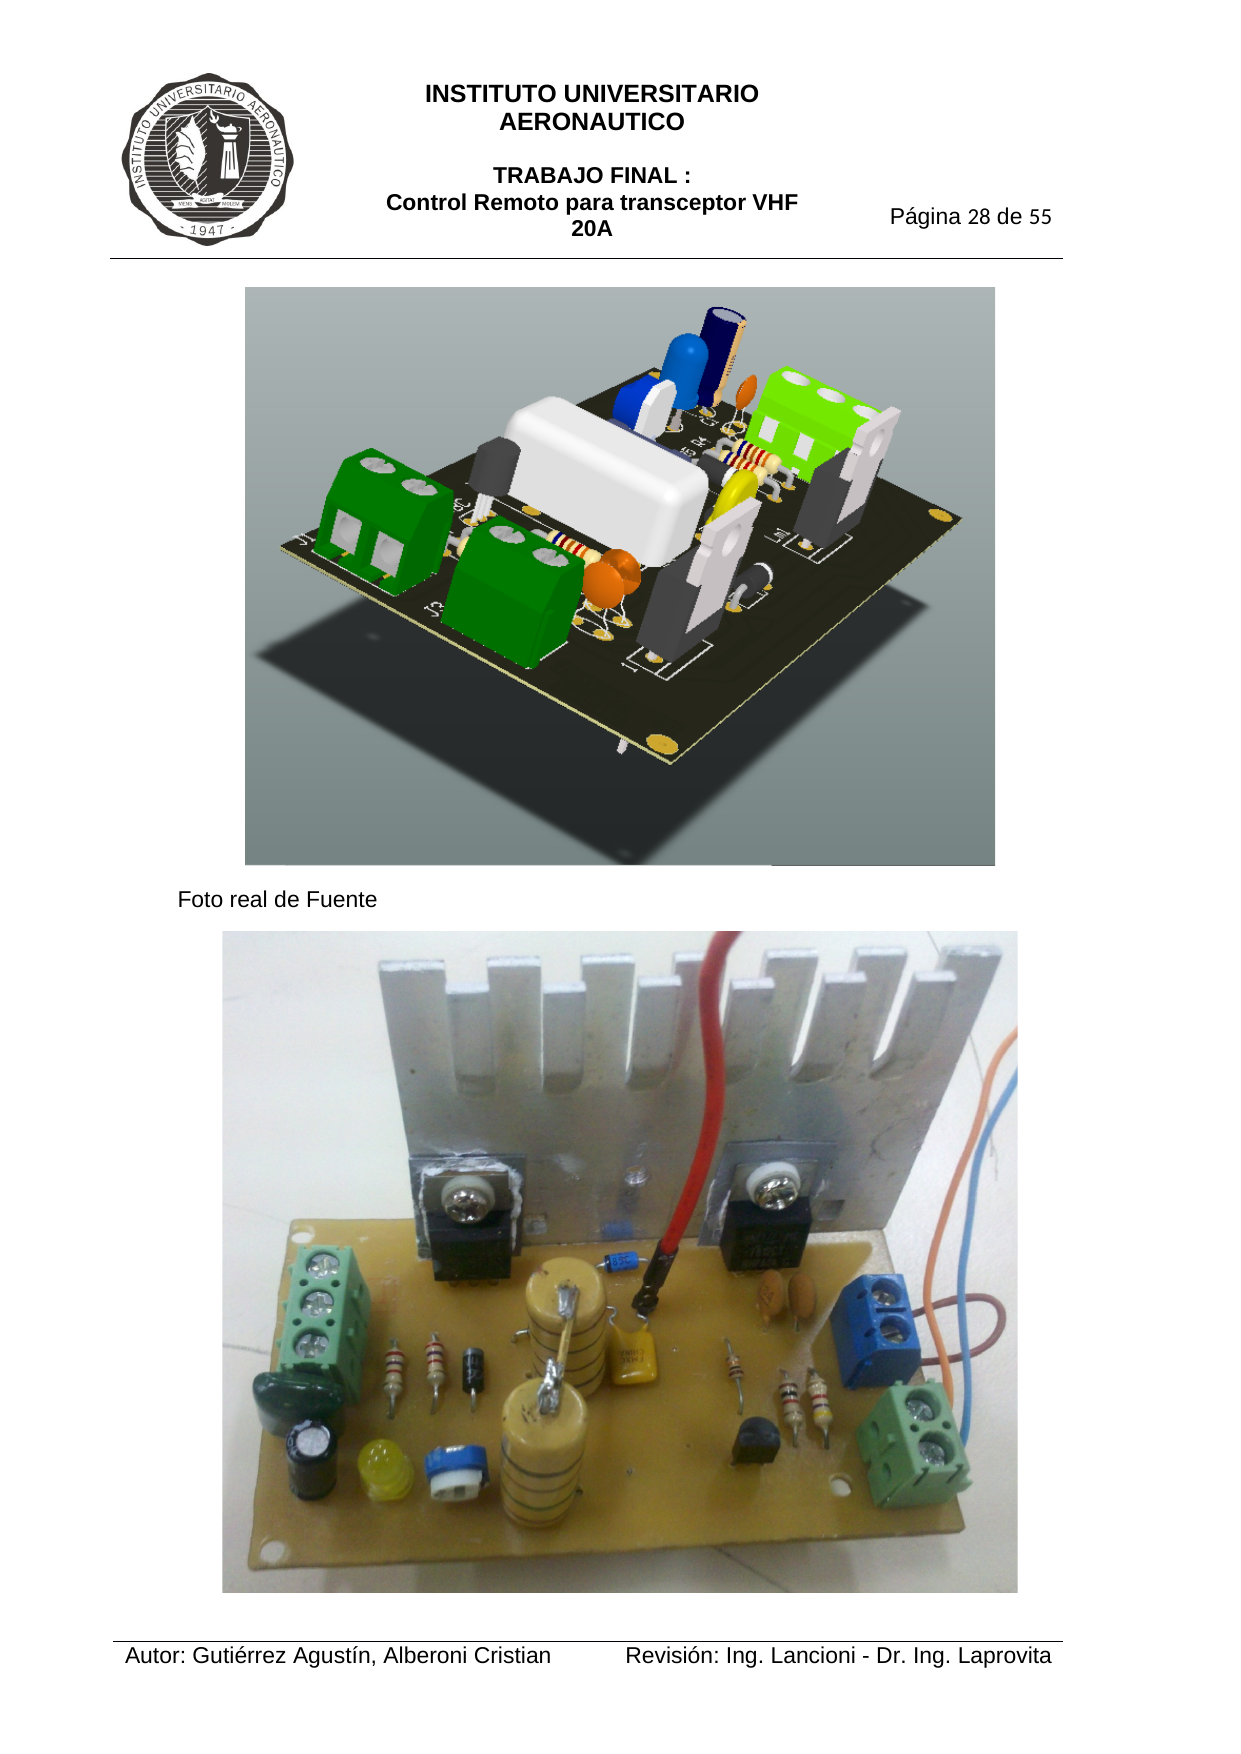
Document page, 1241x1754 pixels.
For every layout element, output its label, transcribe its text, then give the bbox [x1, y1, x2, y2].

picture [121, 73, 294, 246]
picture [245, 287, 995, 866]
text Foto real de Fuente [177, 886, 1063, 912]
picture [222, 931, 1018, 1593]
